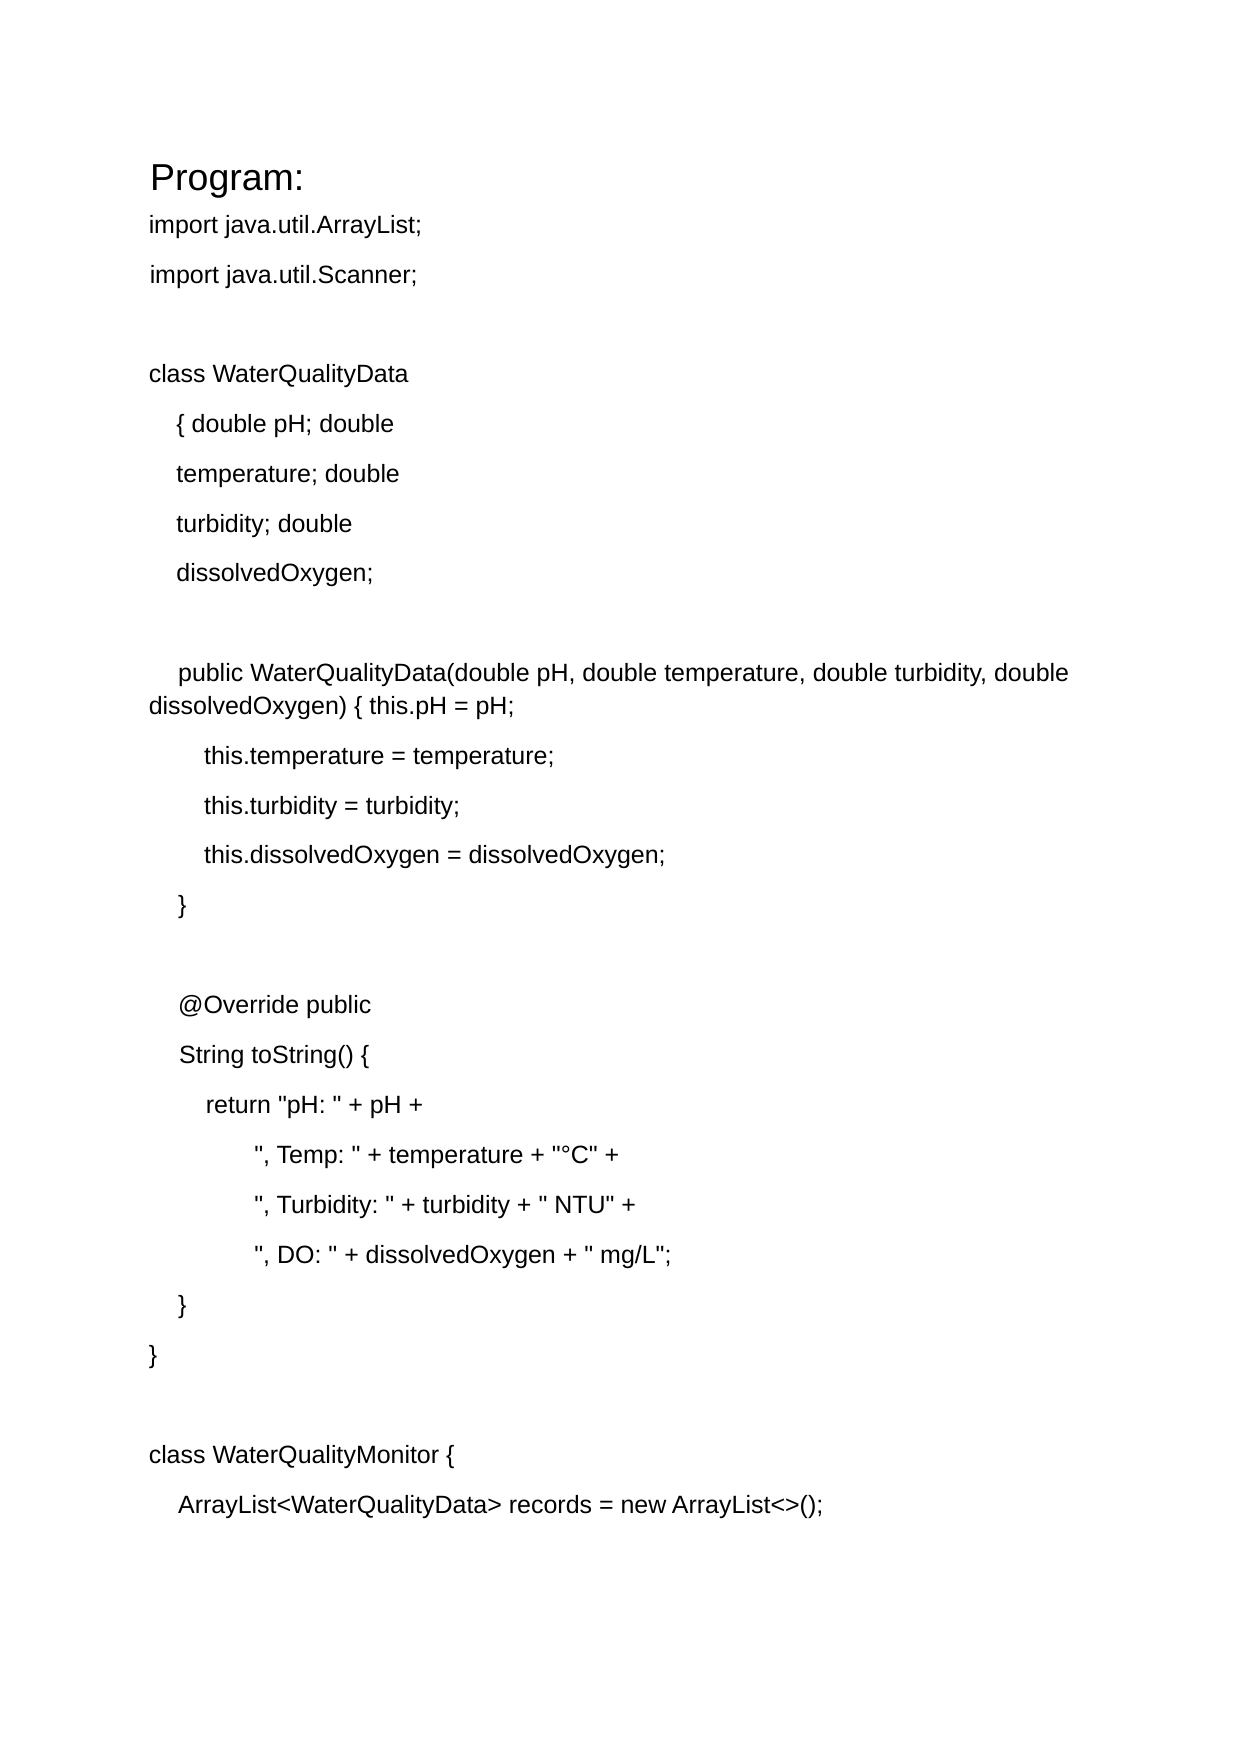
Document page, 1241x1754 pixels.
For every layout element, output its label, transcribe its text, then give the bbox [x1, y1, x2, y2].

text } [148, 1340, 1078, 1369]
text ", Temp: " + temperature + "°C" + [254, 1140, 1078, 1168]
text Program: [150, 155, 1078, 198]
text import java.util.ArrayList; import java.util.Scanner; [148, 210, 493, 288]
text } [178, 890, 1078, 919]
text ArrayList<WaterQualityData> records = new ArrayList<>(); [178, 1490, 1078, 1519]
text public WaterQualityData(double pH, double temperature, double turbidity, double [178, 658, 1078, 687]
text ", DO: " + dissolvedOxygen + " mg/L"; [254, 1240, 1078, 1269]
text dissolvedOxygen) { this.pH = pH; this.temperature = temperature; this.turbidity = turbidity; this.dissolvedOxygen = dissolvedOxygen; [148, 691, 667, 869]
text } [178, 1290, 1078, 1319]
text class WaterQualityMonitor { [148, 1440, 1078, 1469]
text return "pH: " + pH + [206, 1089, 1078, 1118]
text ", Turbidity: " + turbidity + " NTU" + [254, 1190, 1078, 1218]
text @Override public String toString() { [178, 990, 440, 1069]
text class WaterQualityData { double pH; double temperature; double turbidity; double dissolvedOxygen; [148, 359, 457, 587]
